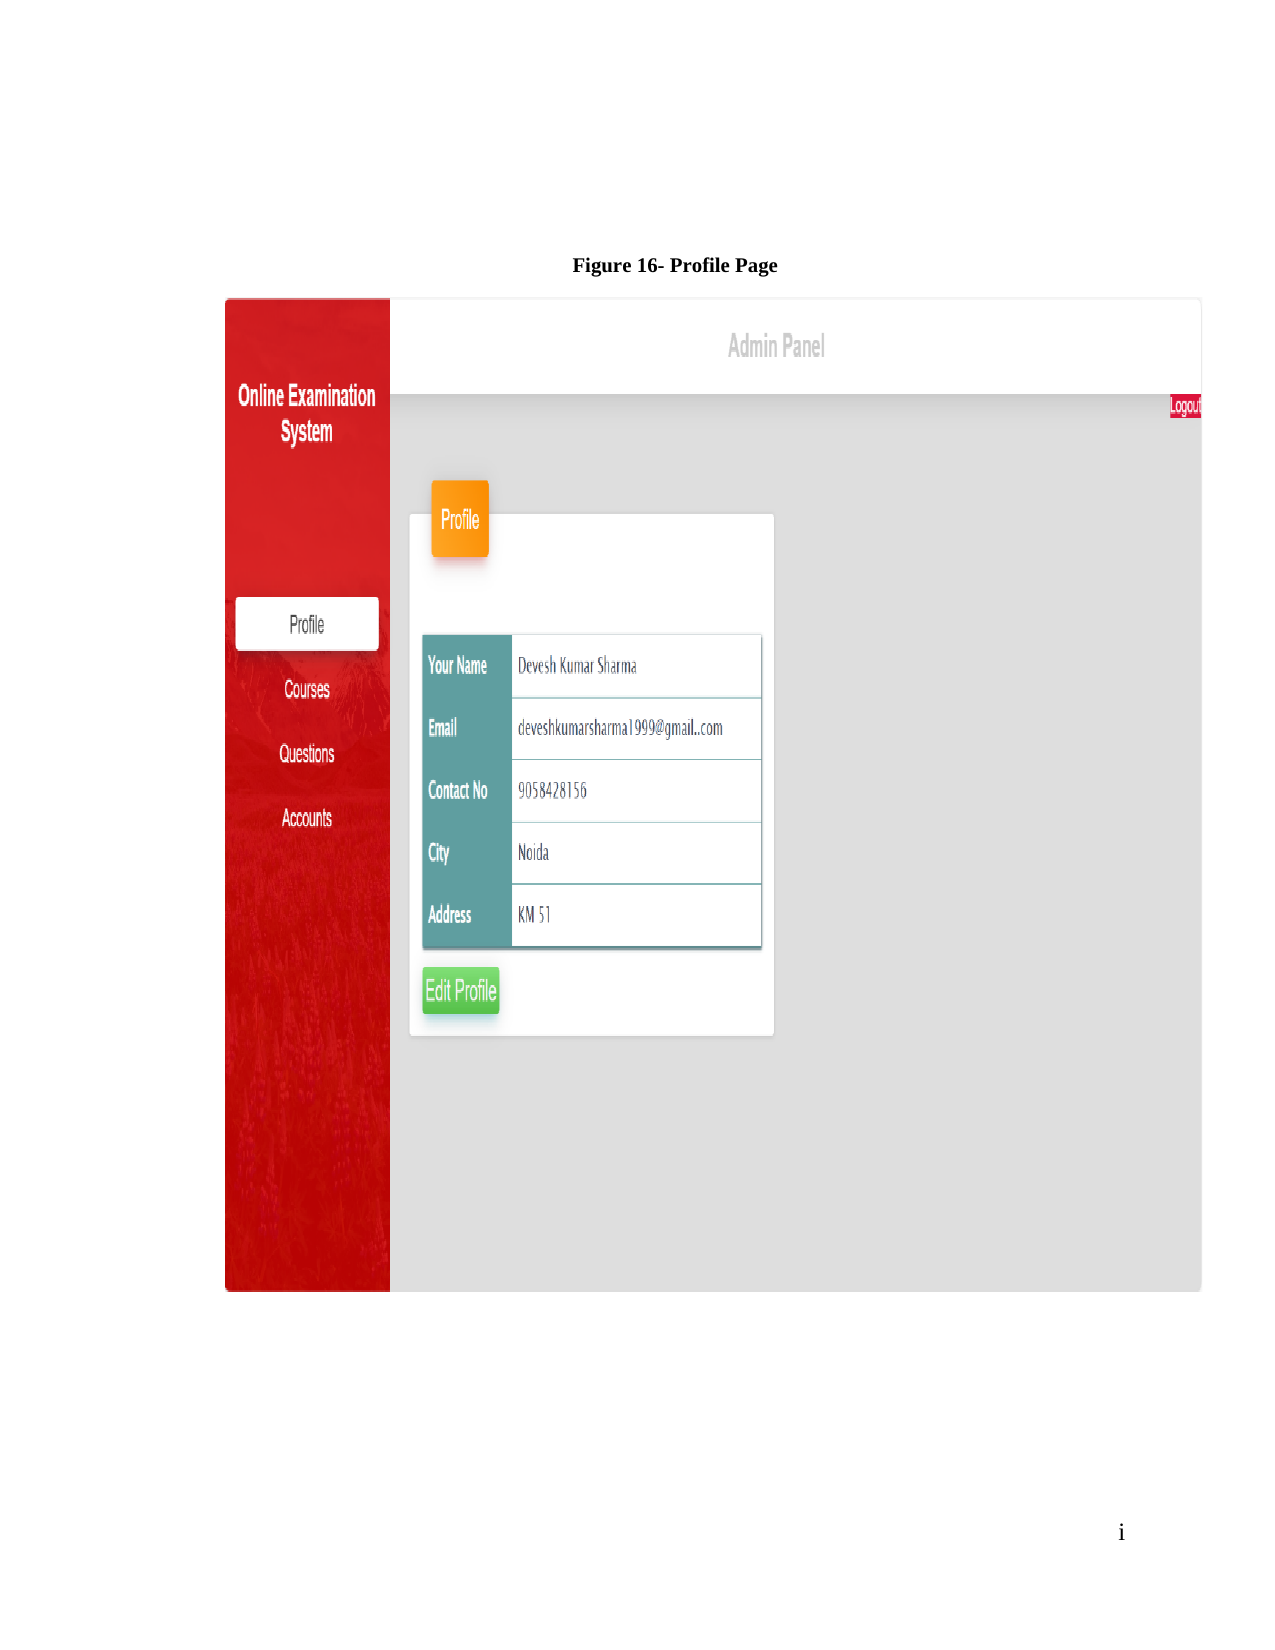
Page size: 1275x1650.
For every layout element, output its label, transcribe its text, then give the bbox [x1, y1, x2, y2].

picture [225, 297, 1203, 1292]
text Figure 16- Profile Page [225, 253, 1125, 277]
